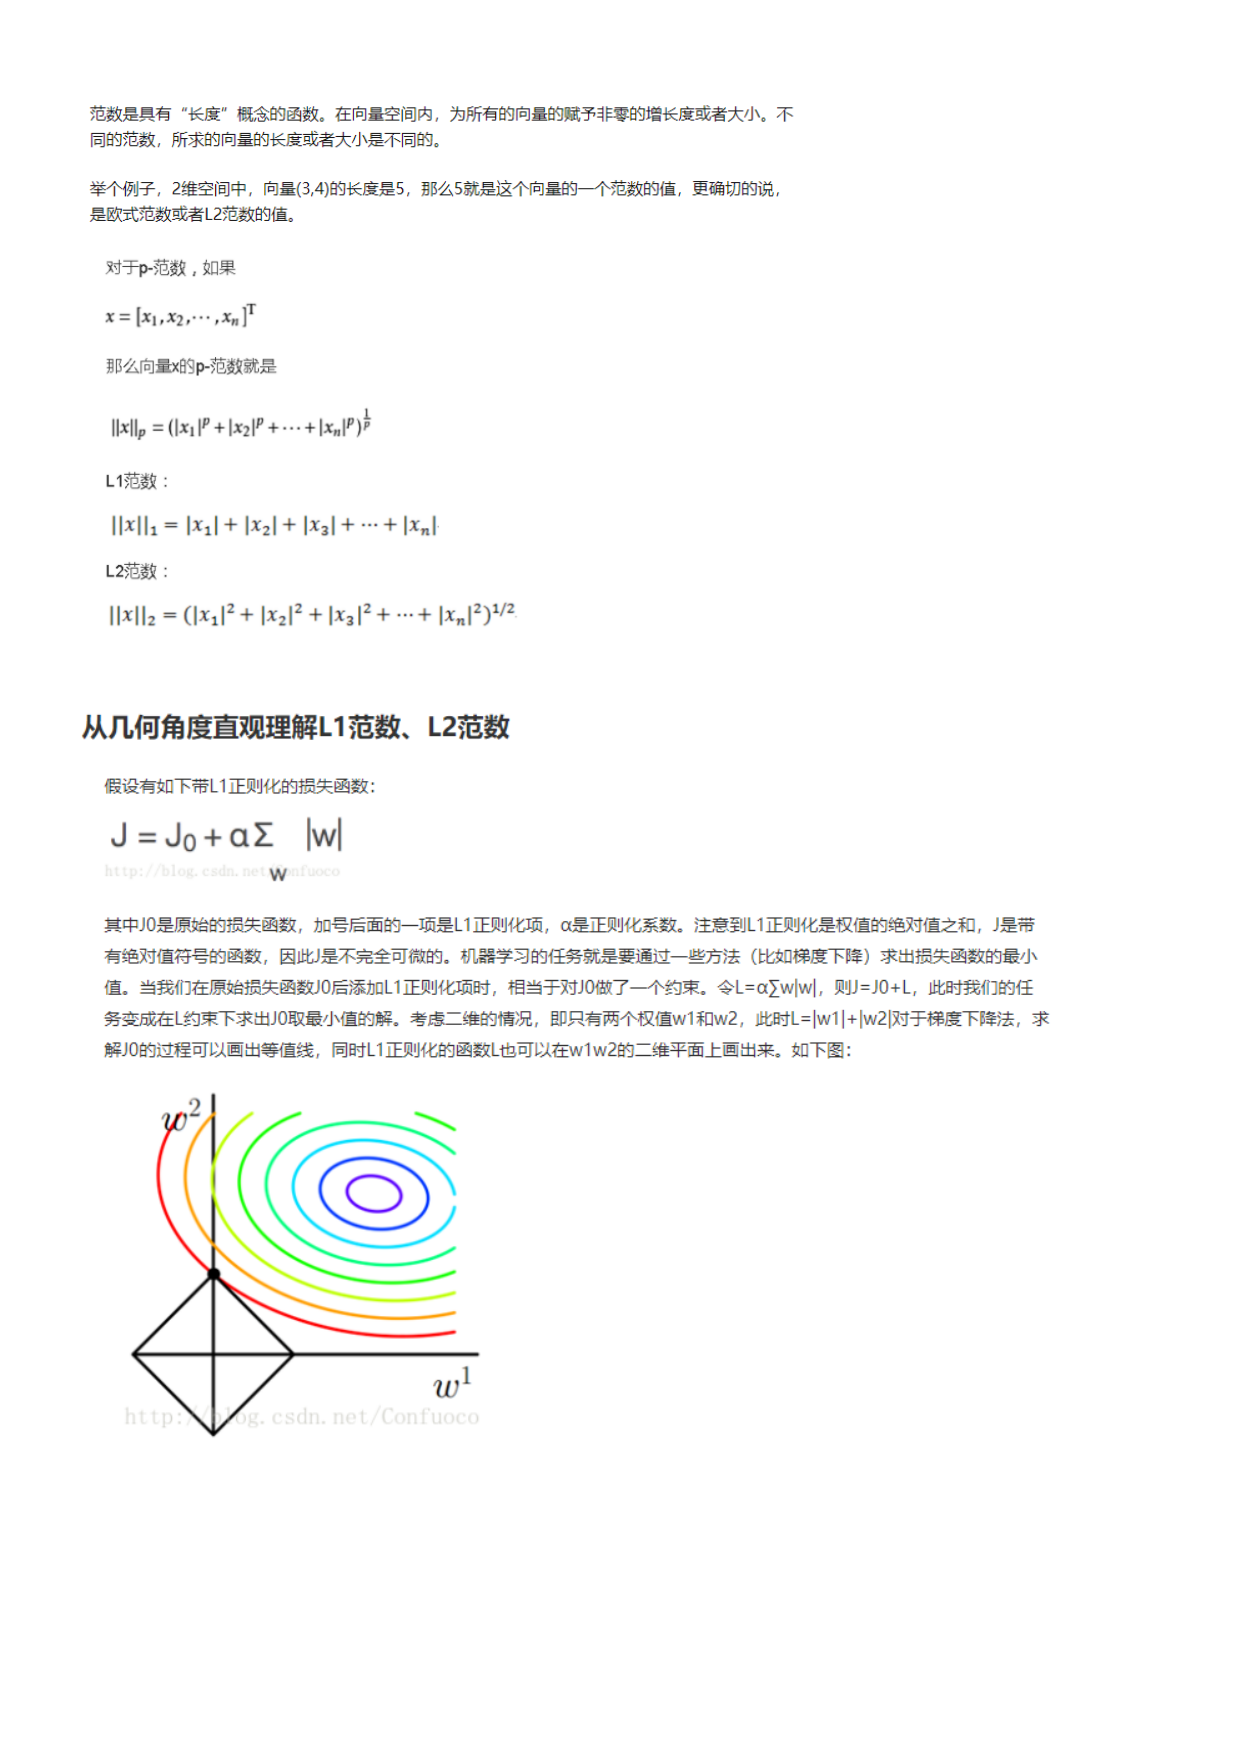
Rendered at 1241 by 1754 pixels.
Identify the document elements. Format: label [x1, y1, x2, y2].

picture [75, 93, 820, 654]
picture [75, 710, 1075, 1460]
